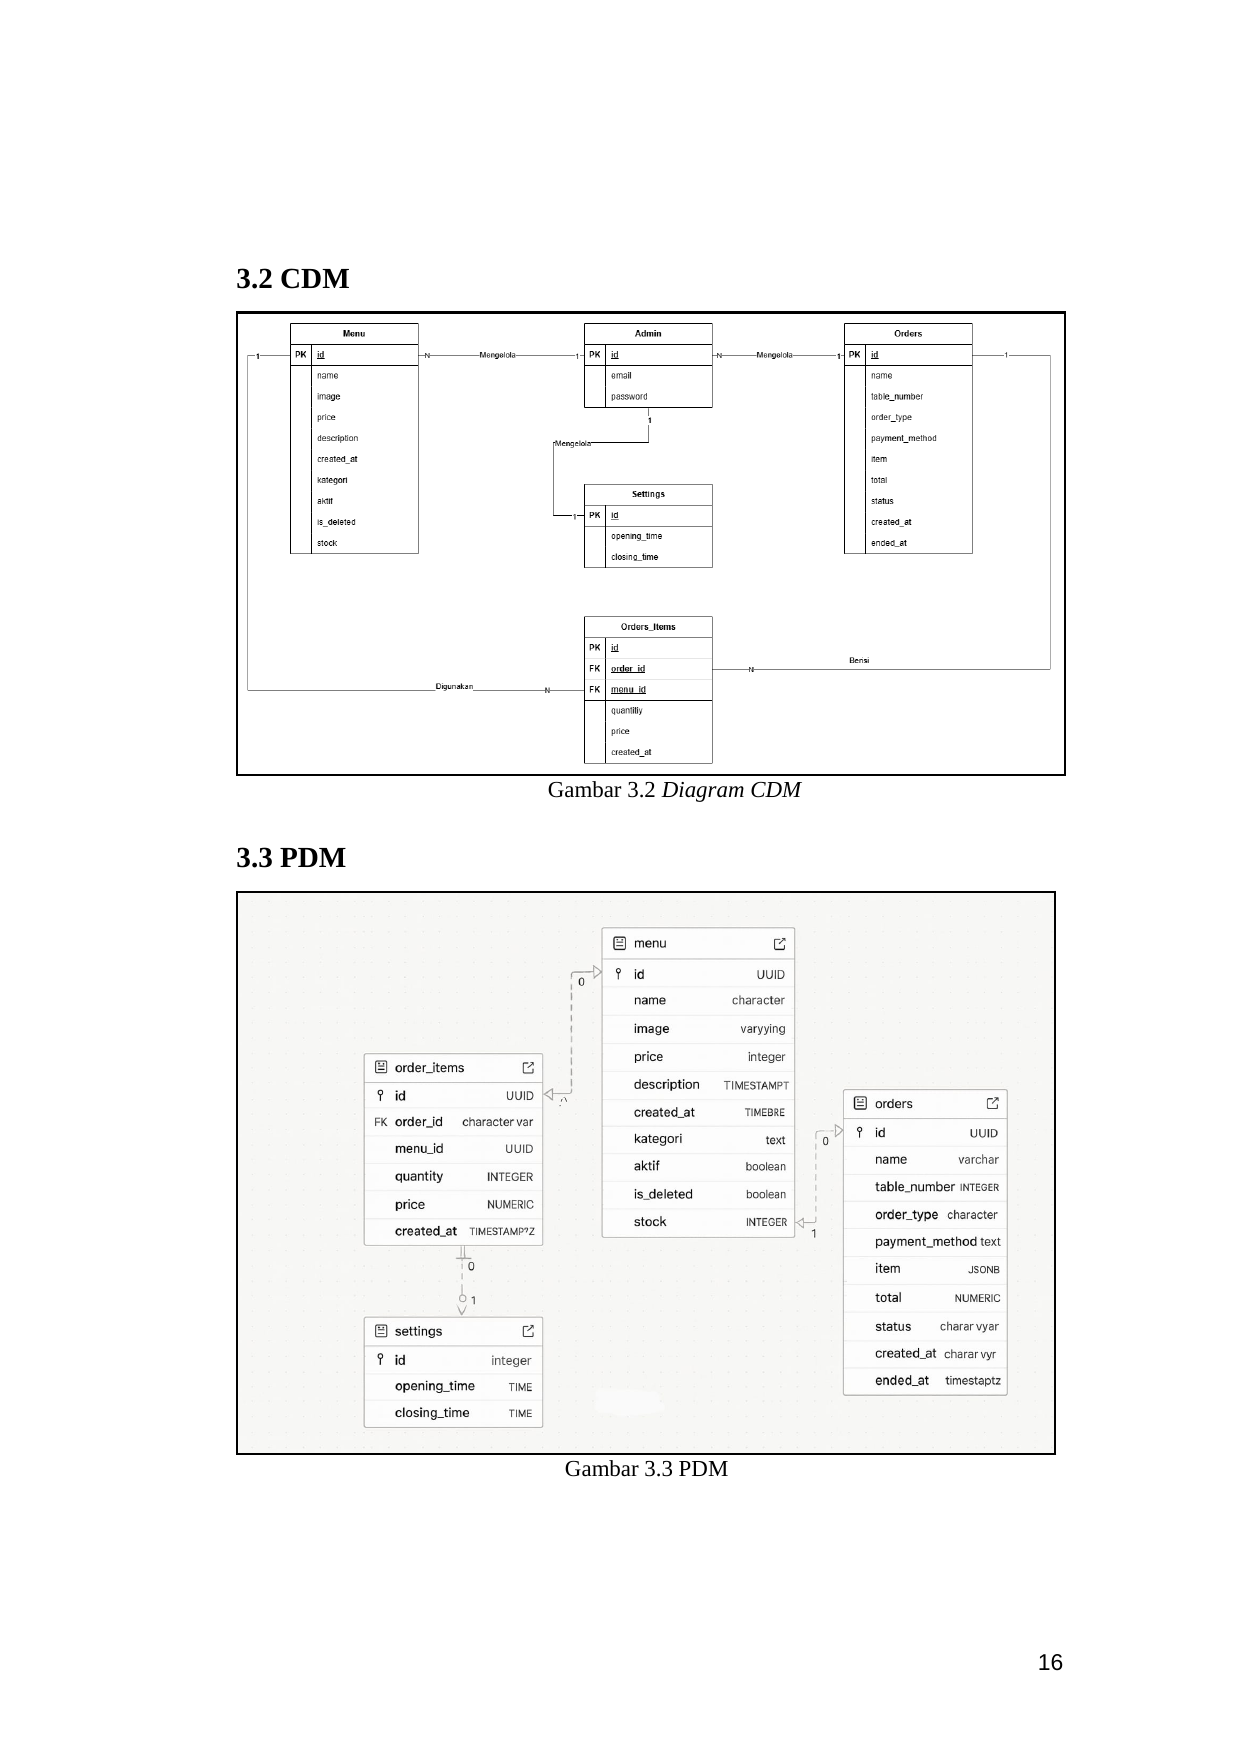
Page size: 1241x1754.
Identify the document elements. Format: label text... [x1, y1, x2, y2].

picture [238, 893, 1054, 1453]
picture [247, 323, 1051, 764]
subtitle Gambar 3.2 Diagram CDM [461, 776, 1063, 802]
subtitle Gambar 3.3 PDM [536, 1455, 1063, 1481]
subtitle 3.2 CDM [236, 261, 1063, 295]
subtitle 3.3 PDM [236, 841, 1063, 874]
table_header [238, 314, 1064, 774]
